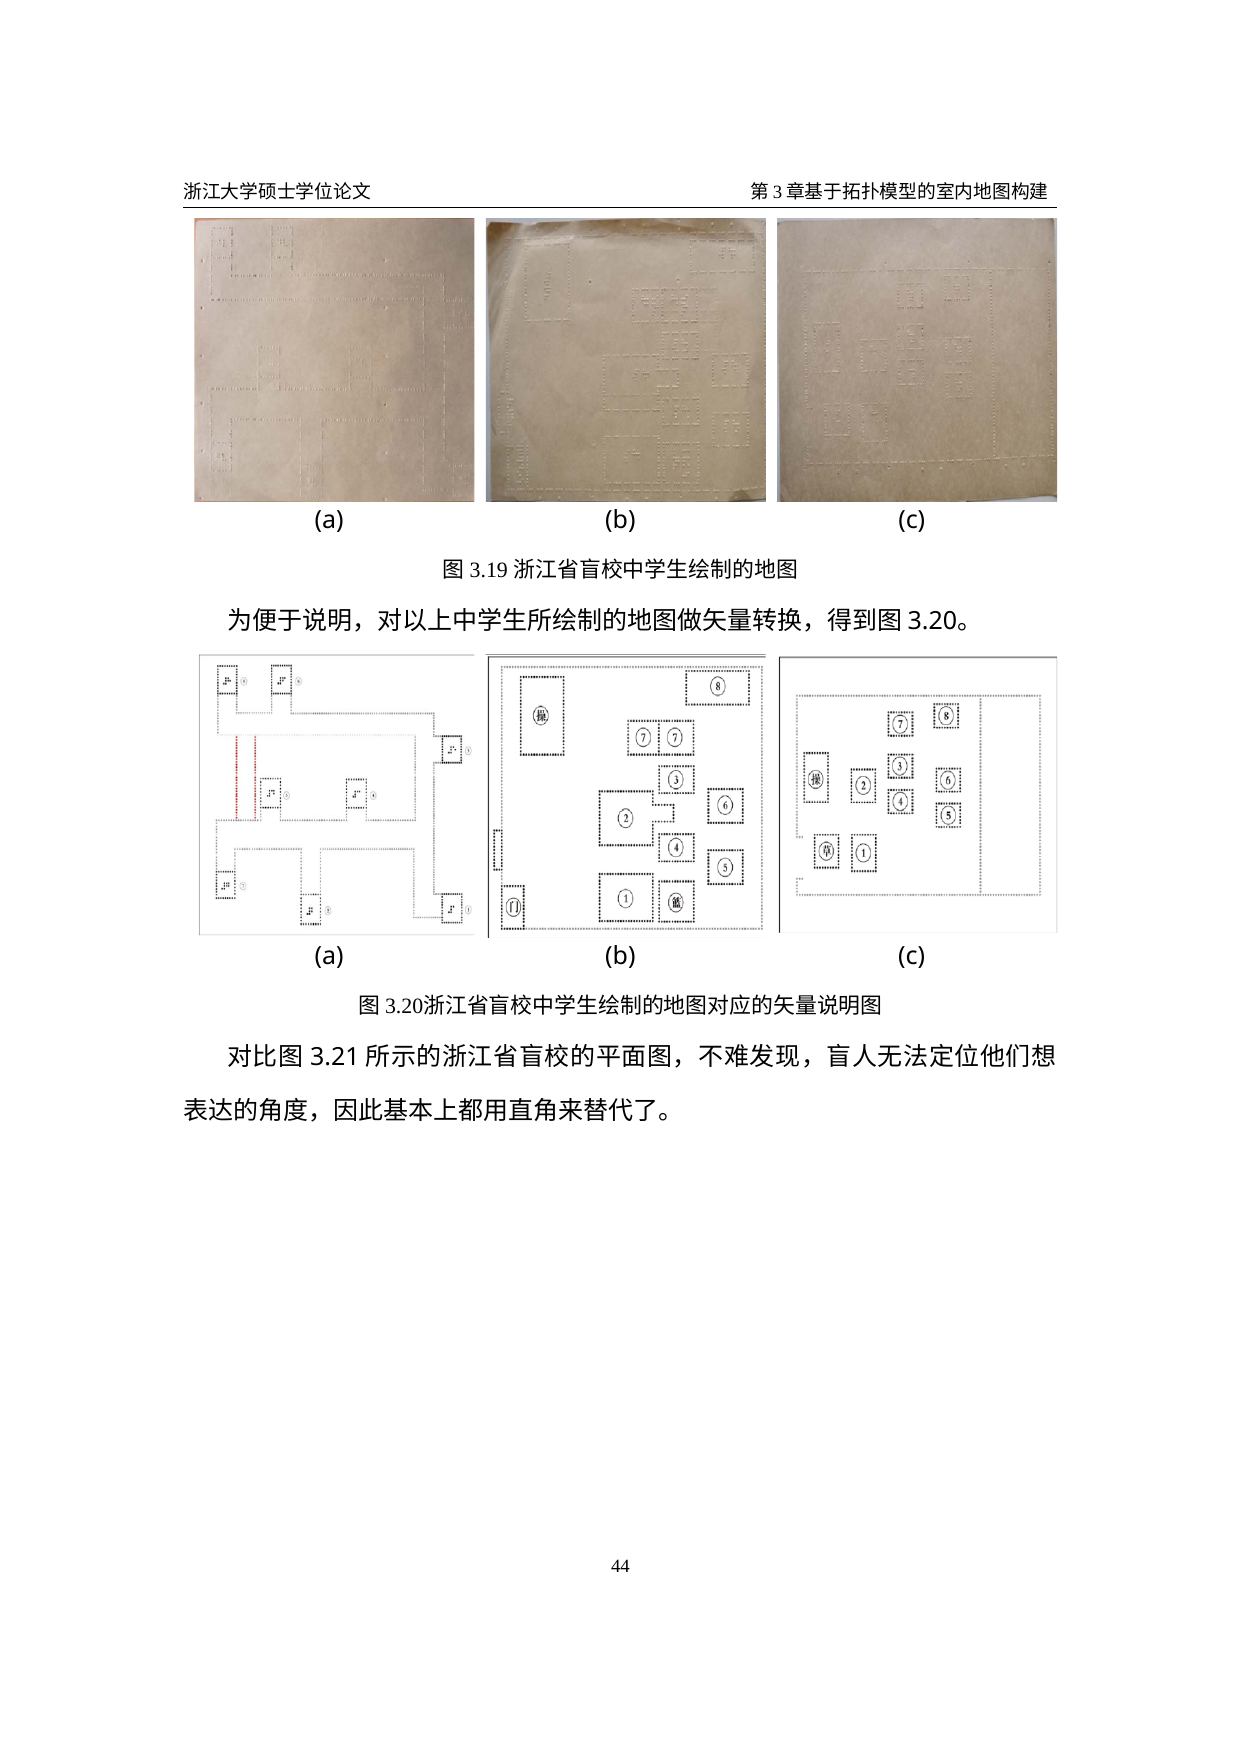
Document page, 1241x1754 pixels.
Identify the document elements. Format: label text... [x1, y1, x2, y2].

picture [194, 218, 475, 502]
picture [485, 218, 766, 502]
picture [194, 654, 475, 938]
picture [485, 654, 766, 938]
picture [777, 654, 1058, 938]
picture [777, 218, 1058, 502]
